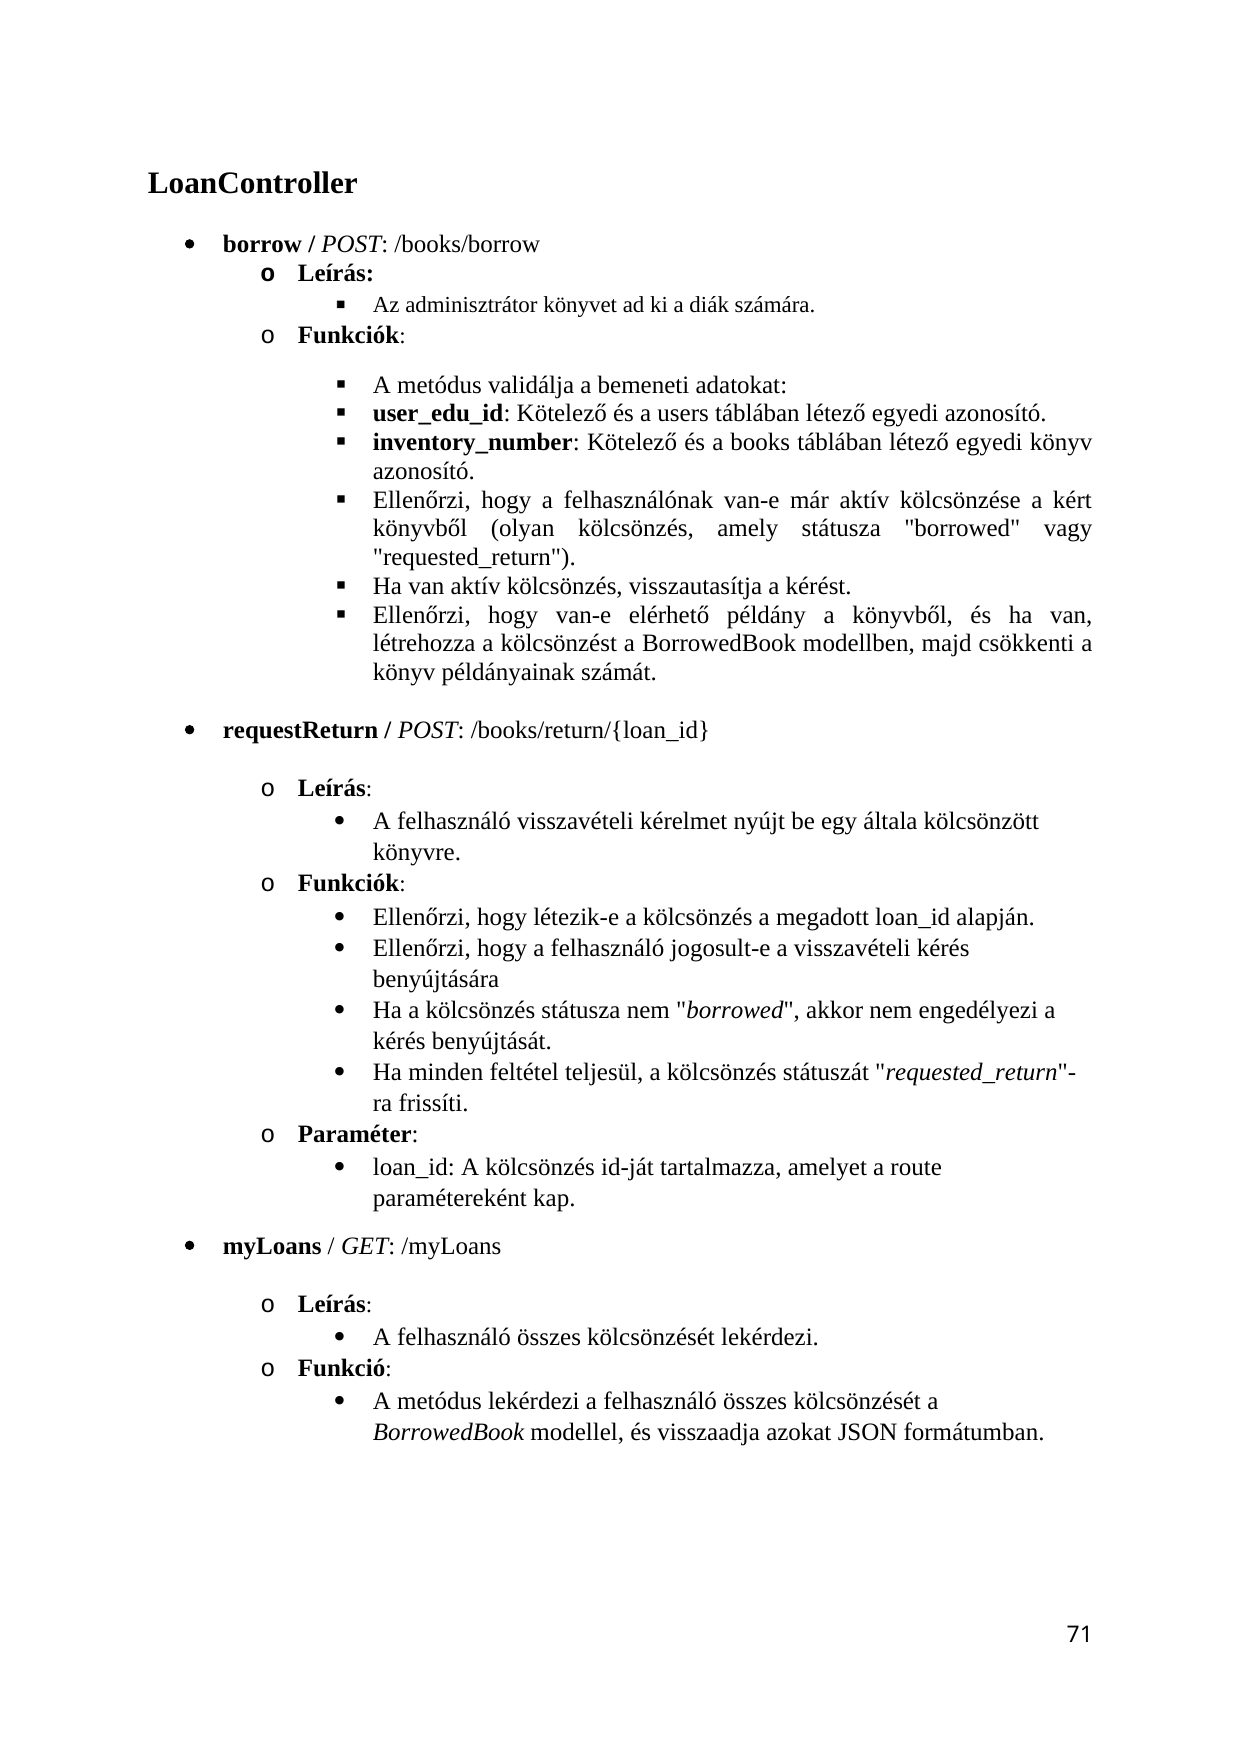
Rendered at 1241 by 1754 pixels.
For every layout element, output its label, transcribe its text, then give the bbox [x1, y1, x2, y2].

list Ha van aktív kölcsönzés, visszautasítja a kérést. [335, 571, 1093, 600]
list loan_id: A kölcsönzés id-ját tartalmazza, amelyet a route paramétereként kap. [335, 1152, 1093, 1212]
list Az adminisztrátor könyvet ad ki a diák számára. [335, 291, 1093, 318]
list borrow / POST: /books/borrow [185, 229, 1093, 258]
list myLoans / GET: /myLoans [185, 1231, 1093, 1259]
list A metódus validálja a bemeneti adatokat: [335, 370, 1093, 398]
list requestReturn / POST: /books/return/{loan_id} [185, 715, 1093, 744]
list inventory_number: Kötelező és a books táblában létező egyedi könyv azonosító. [335, 427, 1093, 485]
list Ha minden feltétel teljesül, a kölcsönzés státuszát "requested_return"-ra frissíti. [335, 1057, 1093, 1117]
list Funkció: [260, 1353, 1093, 1384]
list Ha a kölcsönzés státusza nem "borrowed", akkor nem engedélyezi a kérés benyújtását. [335, 995, 1093, 1054]
list Ellenőrzi, hogy a felhasználó jogosult-e a visszavételi kérés benyújtására [335, 933, 1093, 992]
list Leírás: [260, 258, 1093, 289]
list A metódus lekérdezi a felhasználó összes kölcsönzését a BorrowedBook modellel, és visszaadja azokat JSON formátumban. [335, 1386, 1093, 1446]
list Ellenőrzi, hogy a felhasználónak van-e már aktív kölcsönzése a kért könyvből (olyan kölcsönzés, amely státusza "borrowed" vagy "requested_return"). [335, 485, 1093, 571]
list Paraméter: [260, 1119, 1093, 1150]
list Funkciók: [260, 868, 1093, 899]
list A felhasználó visszavételi kérelmet nyújt be egy általa kölcsönzött könyvre. [335, 806, 1093, 866]
list Funkciók: [260, 320, 1093, 351]
subtitle LoanController [148, 164, 1093, 200]
list Ellenőrzi, hogy van-e elérhető példány a könyvből, és ha van, létrehozza a kölcsönzést a BorrowedBook modellben, majd csökkenti a könyv példányainak számát. [335, 600, 1093, 686]
list Leírás: [260, 1289, 1093, 1319]
list user_edu_id: Kötelező és a users táblában létező egyedi azonosító. [335, 398, 1093, 427]
list A felhasználó összes kölcsönzését lekérdezi. [335, 1322, 1093, 1351]
list Leírás: [260, 773, 1093, 804]
list Ellenőrzi, hogy létezik-e a kölcsönzés a megadott loan_id alapján. [335, 902, 1093, 930]
